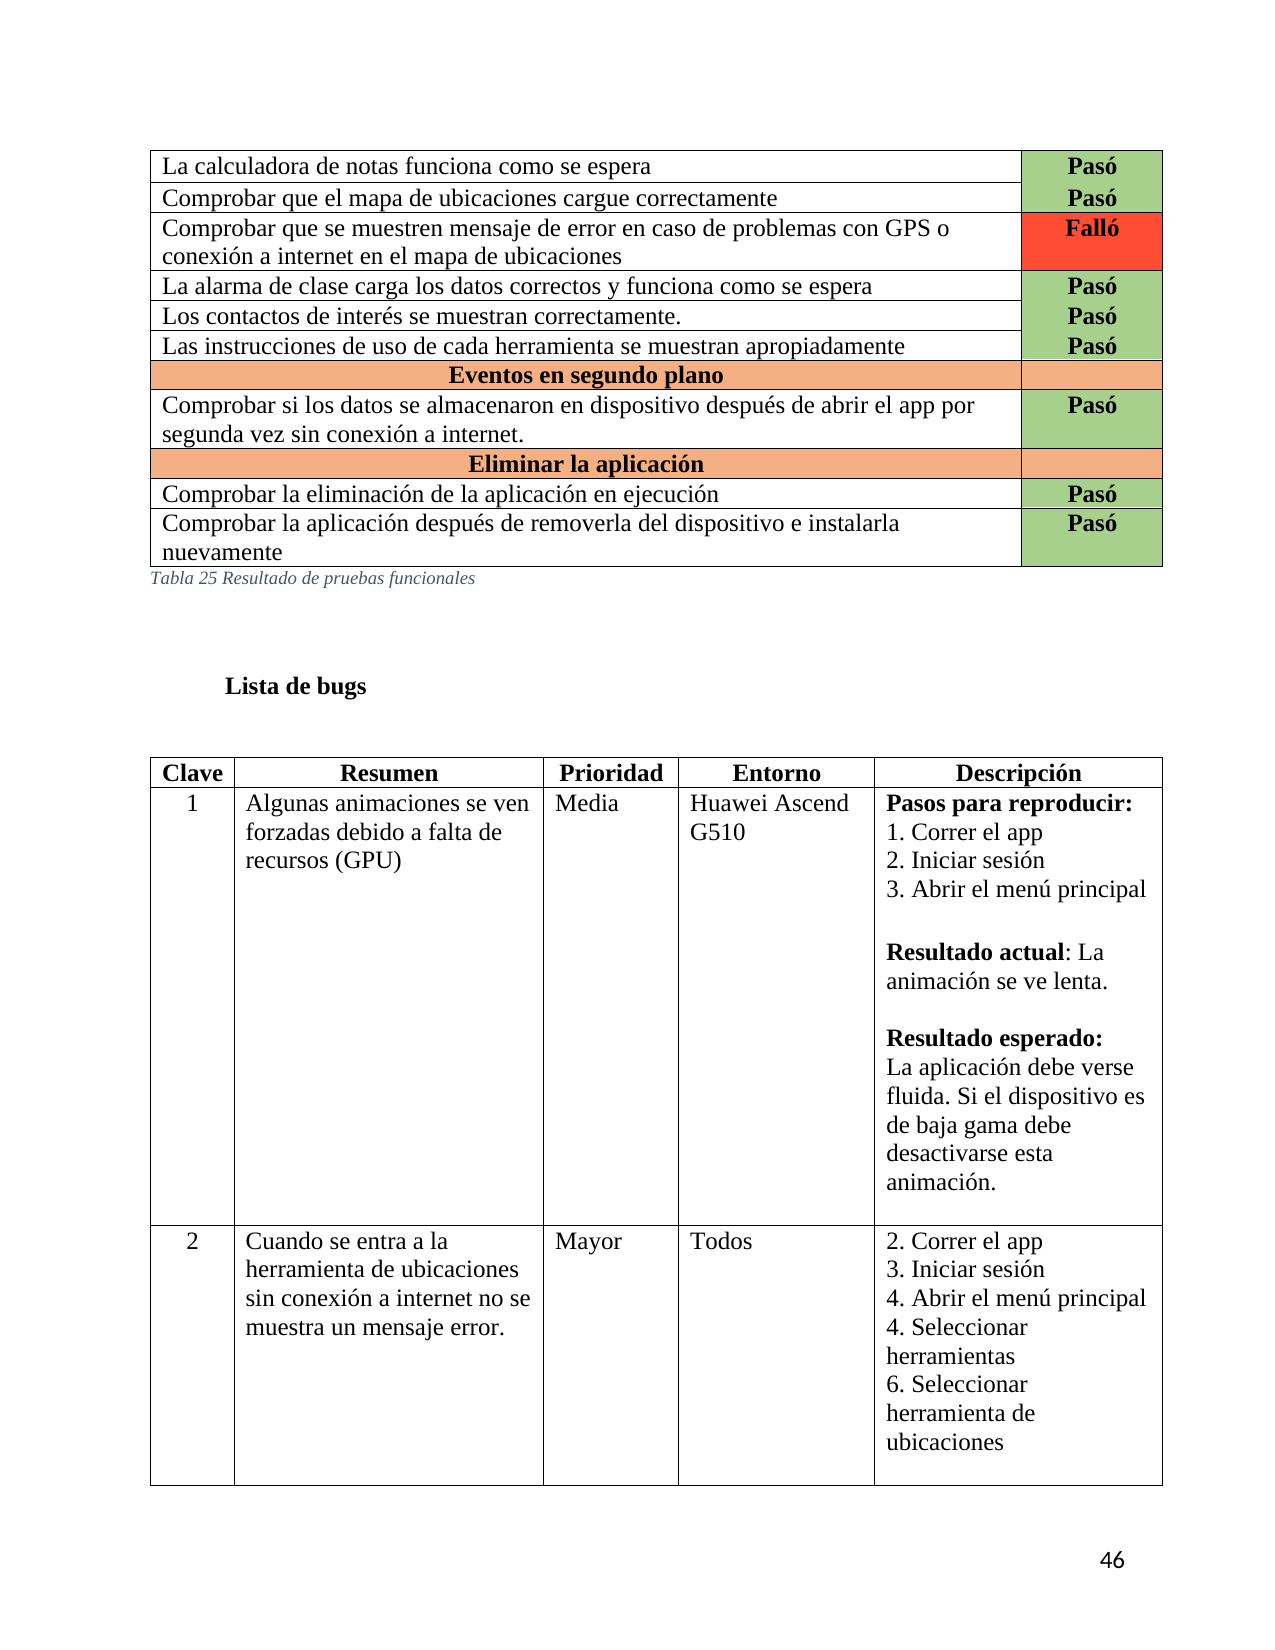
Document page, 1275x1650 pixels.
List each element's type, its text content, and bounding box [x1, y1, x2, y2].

table_cell Algunas animaciones se ven forzadas debido a falta de recursos (GPU) [235, 788, 543, 1225]
table_cell [1022, 361, 1162, 389]
table_cell Pasó [1022, 479, 1162, 507]
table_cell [875, 1226, 1162, 1484]
text Tabla Resultado de pruebas funcionales [150, 567, 1125, 588]
table_cell Eliminar la aplicación [151, 449, 1021, 478]
table_cell Pasó [1022, 390, 1162, 448]
table_cell Falló [1022, 213, 1162, 270]
table_cell Pasó [1022, 300, 1162, 330]
table_cell 2 [151, 1226, 234, 1484]
table_cell Huawei Ascend G510 [679, 788, 874, 1225]
table_cell Media [544, 788, 678, 1225]
table_cell Mayor [544, 1226, 678, 1484]
table_cell Comprobar que el mapa de ubicaciones cargue correctamente [151, 183, 1021, 212]
table_header Clave [151, 758, 234, 787]
table_cell Todos [679, 1226, 874, 1484]
table_cell Pasó [1022, 509, 1162, 566]
table_header Prioridad [544, 758, 678, 787]
table_cell [1022, 449, 1162, 478]
table_cell Comprobar si los datos se almacenaron en dispositivo después de abrir el app por segunda vez sin conexión a internet. [151, 390, 1021, 448]
table_header Descripción [875, 758, 1162, 787]
table_cell Comprobar la aplicación después de removerla del dispositivo e instalarla nuevamente [151, 509, 1021, 566]
subtitle Lista de bugs [225, 671, 1125, 700]
table_header Entorno [679, 758, 874, 787]
table_cell La alarma de clase carga los datos correctos y funciona como se espera [151, 271, 1021, 300]
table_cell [235, 1226, 543, 1484]
table_cell Eventos en segundo plano [151, 361, 1021, 389]
table_cell 1 [151, 788, 234, 1225]
table_cell Pasó [1022, 151, 1162, 182]
table_header Resumen [235, 758, 543, 787]
table_cell Pasos para reproducir: 1. Correr el app 2. Iniciar sesión 3. Abrir el menú principal Resultado actual: La animación se ve lenta. Resultado esperado: La aplicación debe verse fluida. Si el dispositivo es de baja gama debe desactivarse esta animación. [875, 788, 1162, 1225]
table_cell Comprobar que se muestren mensaje de error en caso de problemas con GPS o conexión a internet en el mapa de ubicaciones [151, 213, 1021, 270]
table_cell Las instrucciones de uso de cada herramienta se muestran apropiadamente [151, 331, 1021, 359]
table_cell La calculadora de notas funciona como se espera [151, 151, 1021, 182]
table_cell Los contactos de interés se muestran correctamente. [151, 301, 1021, 330]
table_cell Pasó [1022, 182, 1162, 212]
table_cell Comprobar la eliminación de la aplicación en ejecución [151, 479, 1021, 507]
table_cell Pasó [1022, 330, 1162, 359]
table_cell Pasó [1022, 271, 1162, 300]
